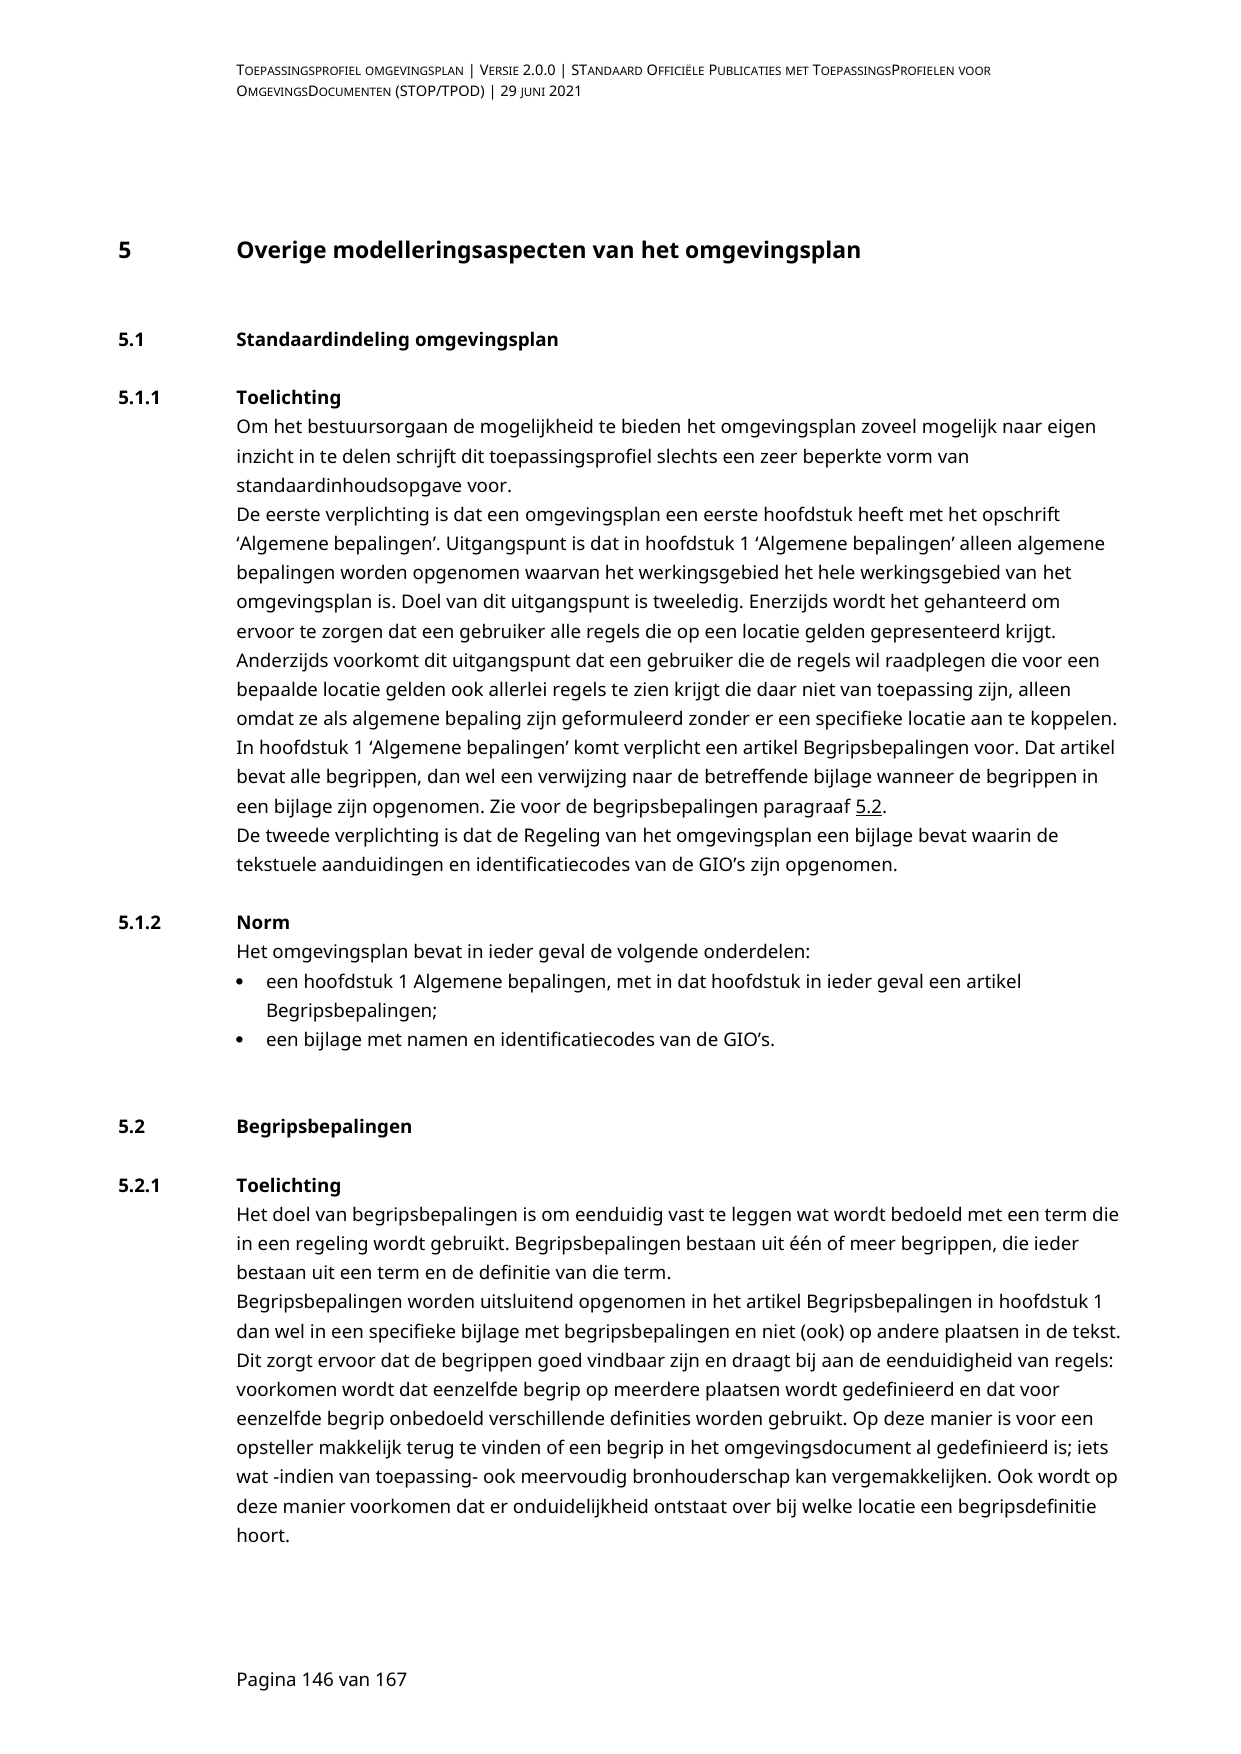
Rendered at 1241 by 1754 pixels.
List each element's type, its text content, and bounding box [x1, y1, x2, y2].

subtitle Toelichting [118, 1169, 1122, 1198]
text Het doel van begripsbepalingen is om eenduidig vast te leggen wat wordt bedoeld met een term die in een regeling wordt gebruikt. Begripsbepalingen bestaan uit één of meer begrippen, die ieder bestaan uit een term en de definitie van die term. [236, 1198, 1122, 1286]
text De tweede verplichting is dat de Regeling van het omgevingsplan een bijlage bevat waarin de tekstuele aanduidingen en identificatiecodes van de GIO’s zijn opgenomen. [236, 819, 1122, 877]
subtitle Overige modelleringsaspecten van [118, 236, 1122, 265]
text een hoofdstuk 1 Algemene bepalingen, met in dat hoofdstuk in ieder geval een artikel Begripsbepalingen; [236, 965, 1122, 1023]
subtitle Norm [118, 906, 1122, 936]
text Begripsbepalingen worden uitsluitend opgenomen in het artikel Begripsbepalingen in hoofdstuk 1 dan wel in een specifieke bijlage met begripsbepalingen en niet (ook) op andere plaatsen in de tekst. Dit zorgt ervoor dat de begrippen goed vindbaar zijn en draagt bij aan de eenduidigheid van regels: voorkomen wordt dat eenzelfde begrip op meerdere plaatsen wordt gedefinieerd en dat voor eenzelfde begrip onbedoeld verschillende definities worden gebruikt. Op deze manier is voor een opsteller makkelijk terug te vinden of een begrip in het omgevingsdocument al gedefinieerd is; iets wat -indien van toepassing- ook meervoudig bronhouderschap kan vergemakkelijken. Ook wordt op deze manier voorkomen dat er onduidelijkheid ontstaat over bij welke locatie een begripsdefinitie hoort. [236, 1286, 1122, 1548]
subtitle Toelichting [118, 381, 1122, 411]
subtitle Standaardindeling omgevingsplan [118, 323, 1122, 352]
subtitle Begripsbepalingen [118, 1111, 1122, 1140]
text Het omgevingsplan bevat in ieder geval de volgende onderdelen: [236, 936, 1122, 965]
text De eerste verplichting is dat een omgevingsplan een eerste hoofdstuk heeft met het opschrift ‘Algemene bepalingen’. Uitgangspunt is dat in hoofdstuk 1 ‘Algemene bepalingen’ alleen algemene bepalingen worden opgenomen waarvan het werkingsgebied het hele werkingsgebied van het omgevingsplan is. Doel van dit uitgangspunt is tweeledig. Enerzijds wordt het gehanteerd om ervoor te zorgen dat een gebruiker alle regels die op een locatie gelden gepresenteerd krijgt. Anderzijds voorkomt dit uitgangspunt dat een gebruiker die de regels wil raadplegen die voor een bepaalde locatie gelden ook allerlei regels te zien krijgt die daar niet van toepassing zijn, alleen omdat ze als algemene bepaling zijn geformuleerd zonder er een specifieke locatie aan te koppelen. In hoofdstuk 1 ‘Algemene bepalingen’ komt verplicht een artikel Begripsbepalingen voor. Dat artikel bevat alle begrippen, dan wel een verwijzing naar de betreffende bijlage wanneer de begrippen in een bijlage zijn opgenomen. Zie voor de begripsbepalingen paragraaf 8.2. [236, 498, 1122, 819]
text een bijlage met namen en identificatiecodes van de GIO’s. [236, 1023, 1122, 1052]
text Om het bestuursorgaan de mogelijkheid te bieden het omgevingsplan zoveel mogelijk naar eigen inzicht in te delen schrijft dit toepassingsprofiel slechts een zeer beperkte vorm van standaardinhoudsopgave voor. [236, 411, 1122, 498]
